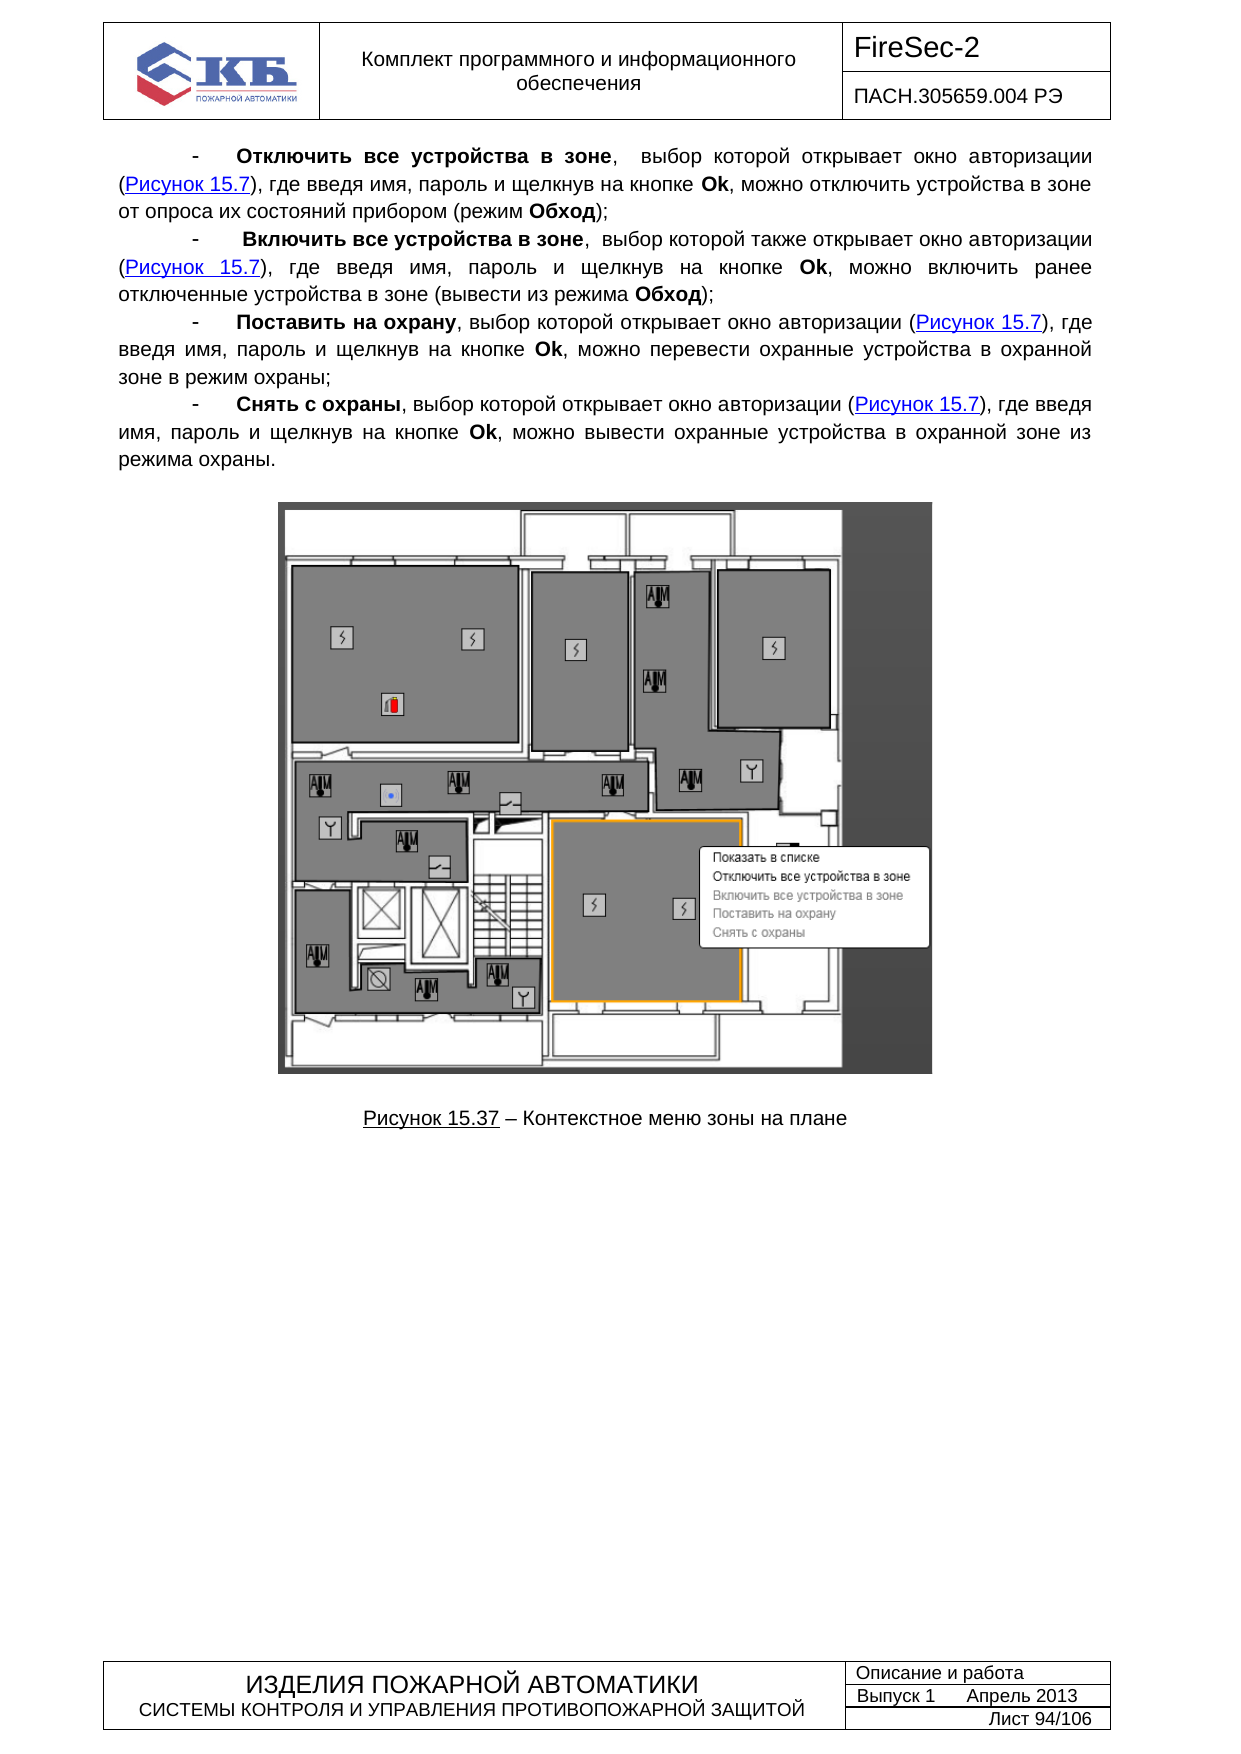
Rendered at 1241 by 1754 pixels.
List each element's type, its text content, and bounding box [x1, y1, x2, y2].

list Отключить все устройства в зоне, выбор которой открывает окно авторизации (Рисунок 15.7), где введя имя, пароль и щелкнув на кнопке Ok, можно отключить устройства в зоне от опроса их состояний прибором (режим Обход); [118, 144, 1092, 223]
picture [133, 34, 310, 115]
list Включить все устройства в зоне, выбор которой также открывает окно авторизации (Рисунок 15.7), где введя имя, пароль и щелкнув на кнопке Ok, можно включить ранее отключенные устройства в зоне (вывести из режима Обход); [118, 227, 1092, 306]
list Поставить на охрану, выбор которой открывает окно авторизации (Рисунок 15.7), где введя имя, пароль и щелкнув на кнопке Ok, можно перевести охранные устройства в охранной зоне в режим охраны; [118, 309, 1092, 388]
list Рисунок 15.37 – Контекстное меню зоны на плане [118, 1106, 1092, 1129]
picture [278, 502, 933, 1074]
list Снять с охраны, выбор которой открывает окно авторизации (Рисунок 15.7), где введя имя, пароль и щелкнув на кнопке Ok, можно вывести охранные устройства в охранной зоне из режима охраны. [118, 392, 1092, 471]
